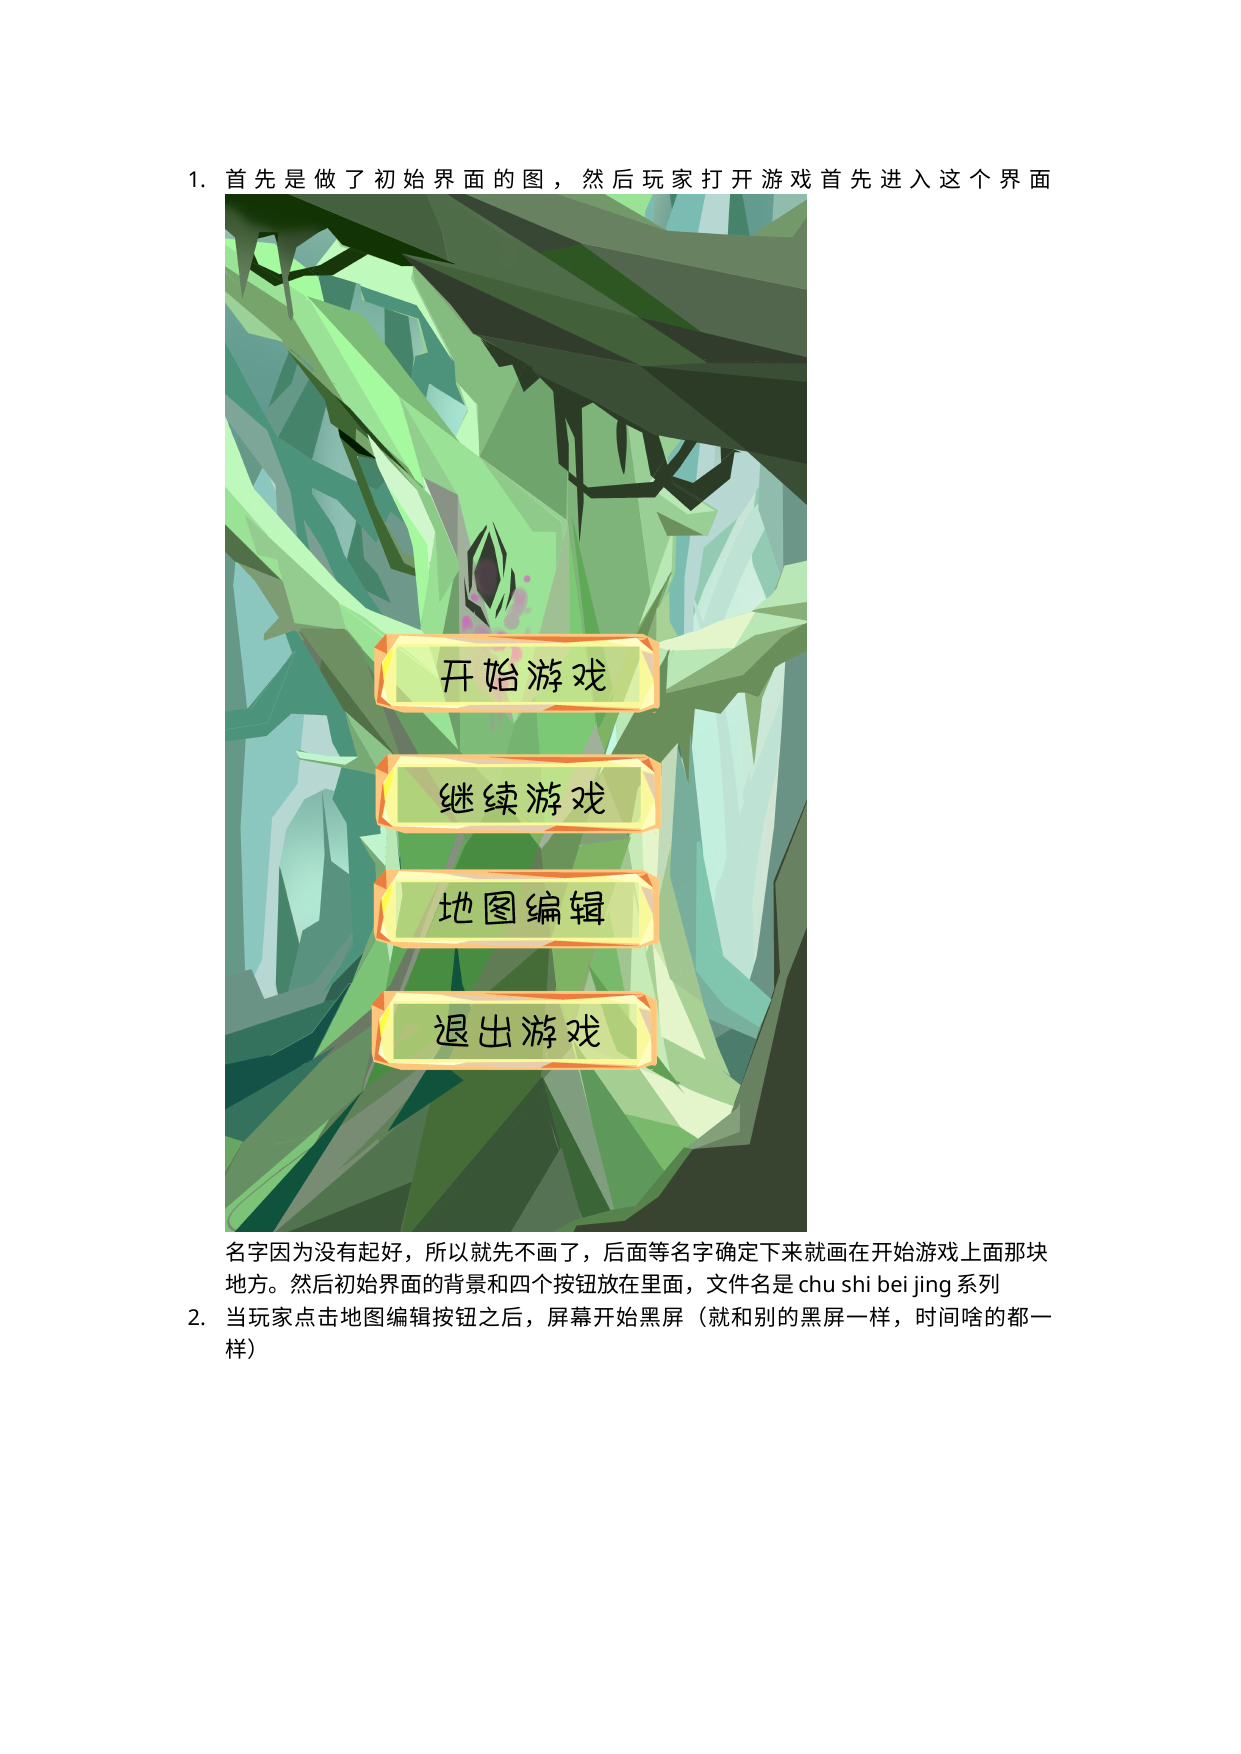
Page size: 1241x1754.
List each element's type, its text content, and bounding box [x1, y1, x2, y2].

picture [225, 194, 807, 1232]
list 名字因为没有起好，所以就先不画了，后面等名字确定下来就画在开始游戏上面那块地方。然后初始界面的背景和四个按钮放在里面，文件名是chu shi bei jing系列 [225, 1234, 1053, 1299]
list 当玩家点击地图编辑按钮之后，屏幕开始黑屏（就和别的黑屏一样，时间啥的都一样） [187, 1299, 1053, 1364]
